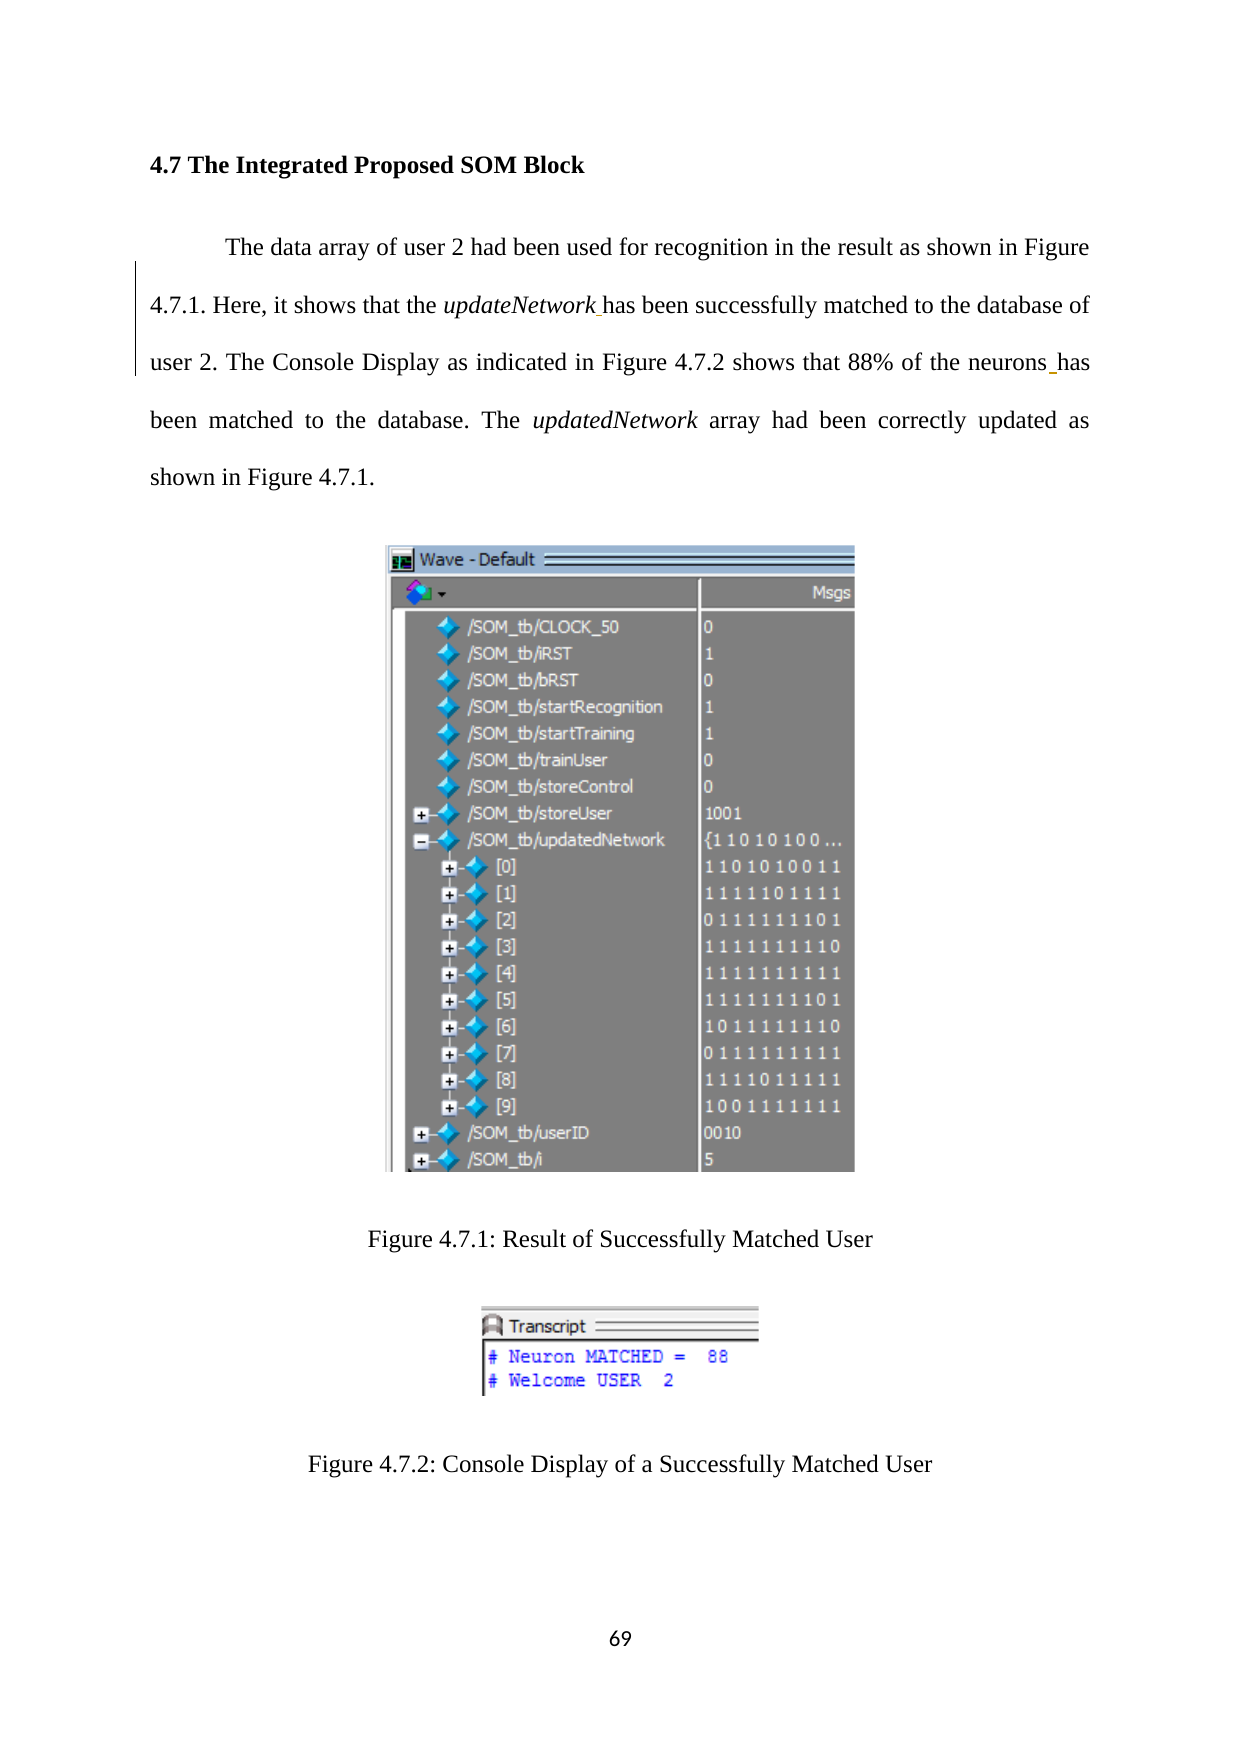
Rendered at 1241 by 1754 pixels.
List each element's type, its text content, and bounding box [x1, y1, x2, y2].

text Figure 4.7.1: Result of Successfully Matched User [150, 1224, 1090, 1253]
text The data array of user 2 had been used for recognition in the result as shown in Figure 4.7.1. Here, it shows that the updateNetworkhas been successfully matched to the database of user 2. The Console Display as indicated in Figure 4.7.2 shows that 88% of the neuronshas been matched to the database. The updatedNetwork array had been correctly updated as shown in Figure 4.7.1. [150, 232, 1090, 491]
text Figure 4.7.2: Console Display of a Successfully Matched User [150, 1449, 1090, 1477]
subtitle 4.7 The Integrated Proposed SOM Block [150, 150, 1090, 179]
picture [481, 1306, 759, 1396]
picture [385, 545, 855, 1172]
